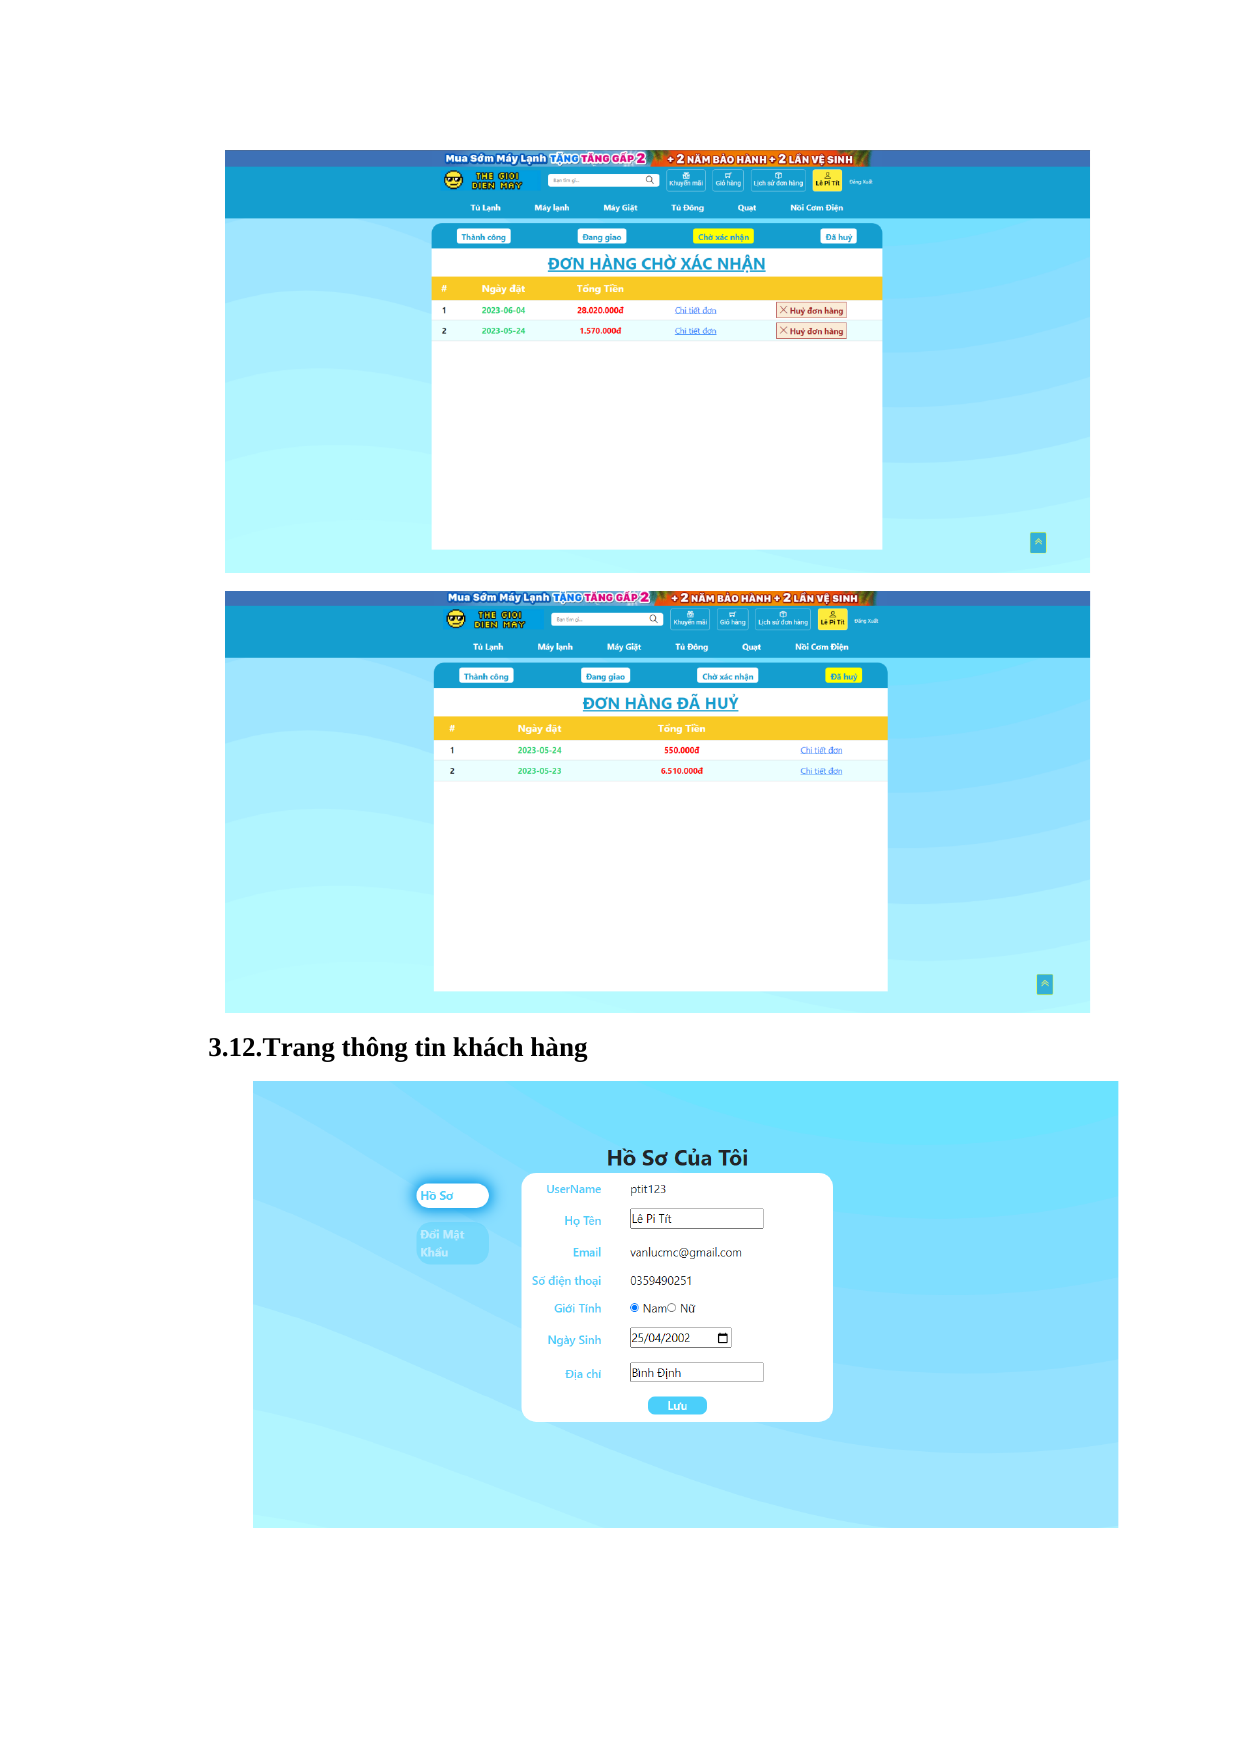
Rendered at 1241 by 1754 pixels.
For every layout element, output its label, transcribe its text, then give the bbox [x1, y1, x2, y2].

picture [253, 1081, 1119, 1528]
picture [225, 591, 1091, 1013]
picture [225, 150, 1091, 573]
list Trang thông tin khách hàng [208, 1032, 1051, 1063]
